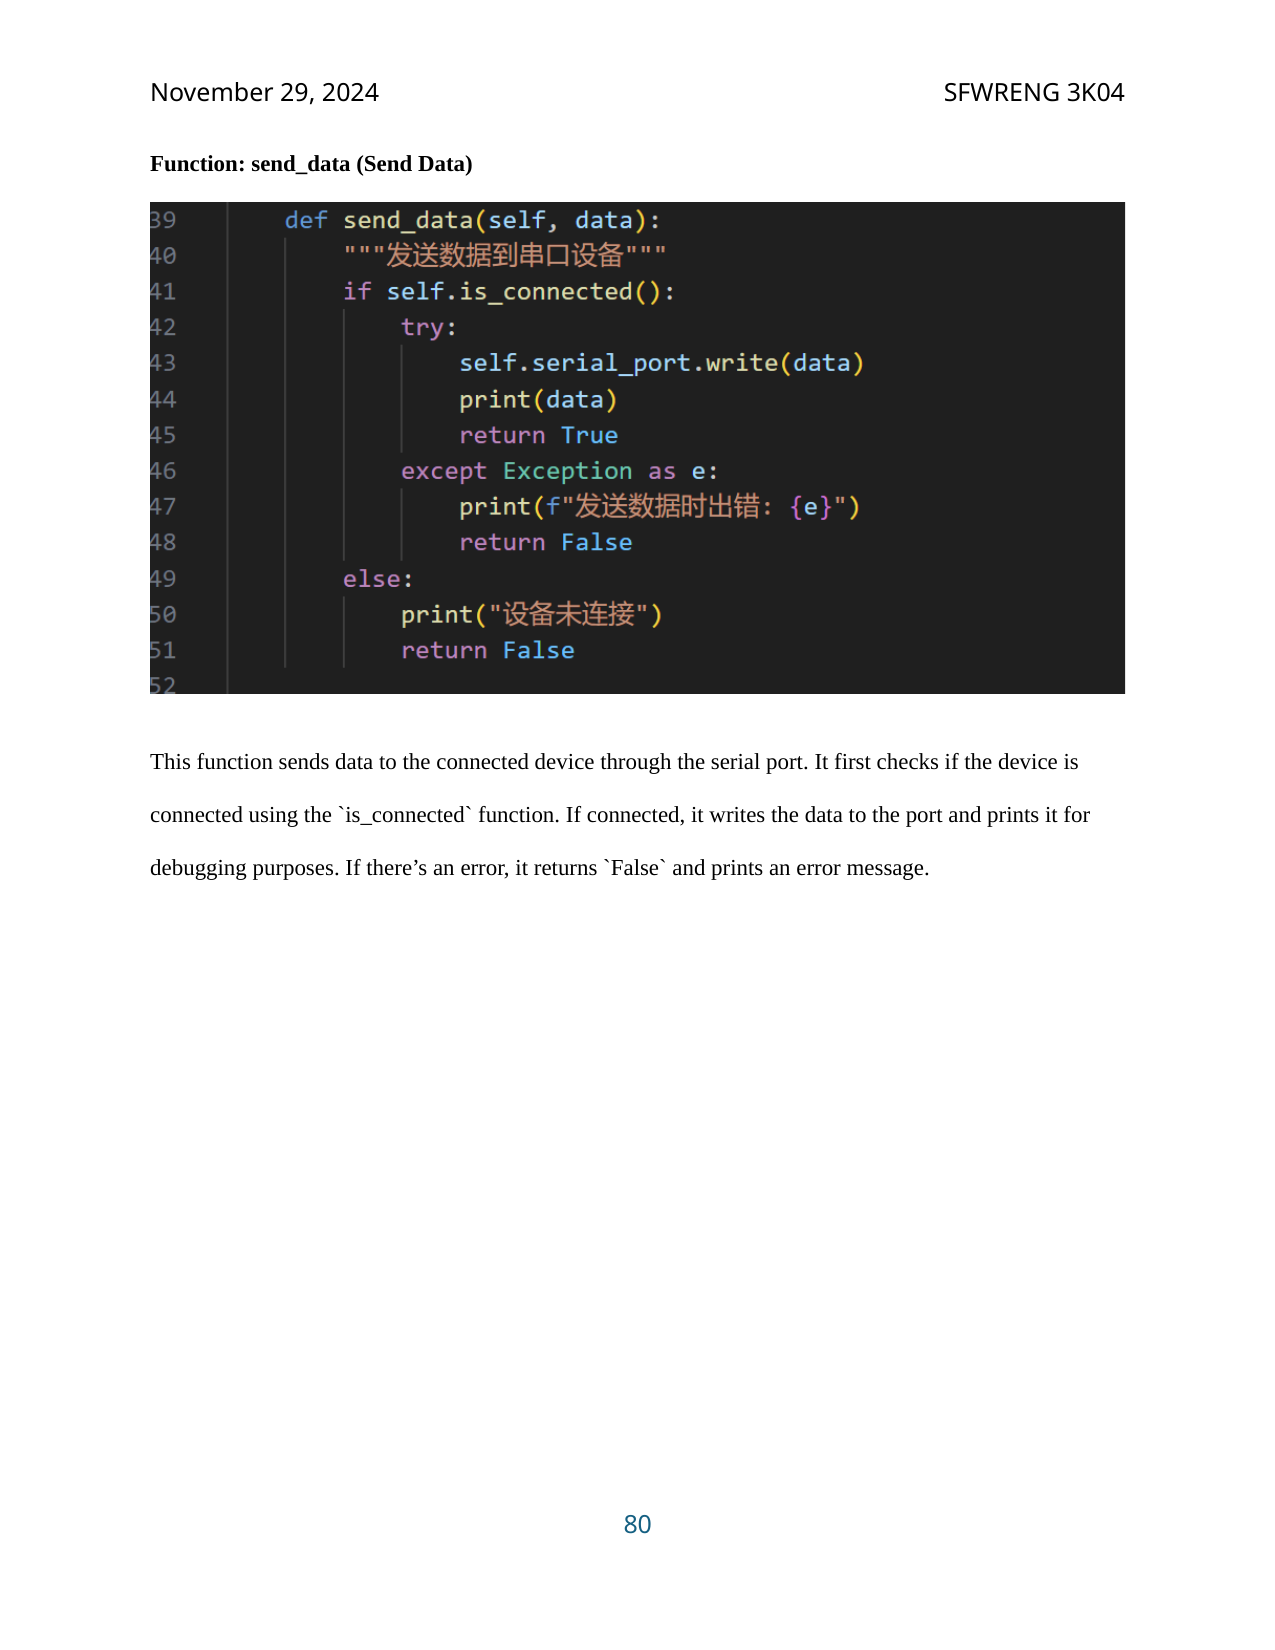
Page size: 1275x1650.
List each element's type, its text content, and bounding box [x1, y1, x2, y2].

text This function sends data to the connected device through the serial port. It first checks if the device is connected using the `is_connected` function. If connected, it writes the data to the port and prints it for debugging purposes. If there’s an error, it returns `False` and prints an error message. [150, 748, 1125, 880]
subtitle Function: send_data (Send Data) [150, 150, 1125, 176]
picture [150, 202, 1125, 694]
